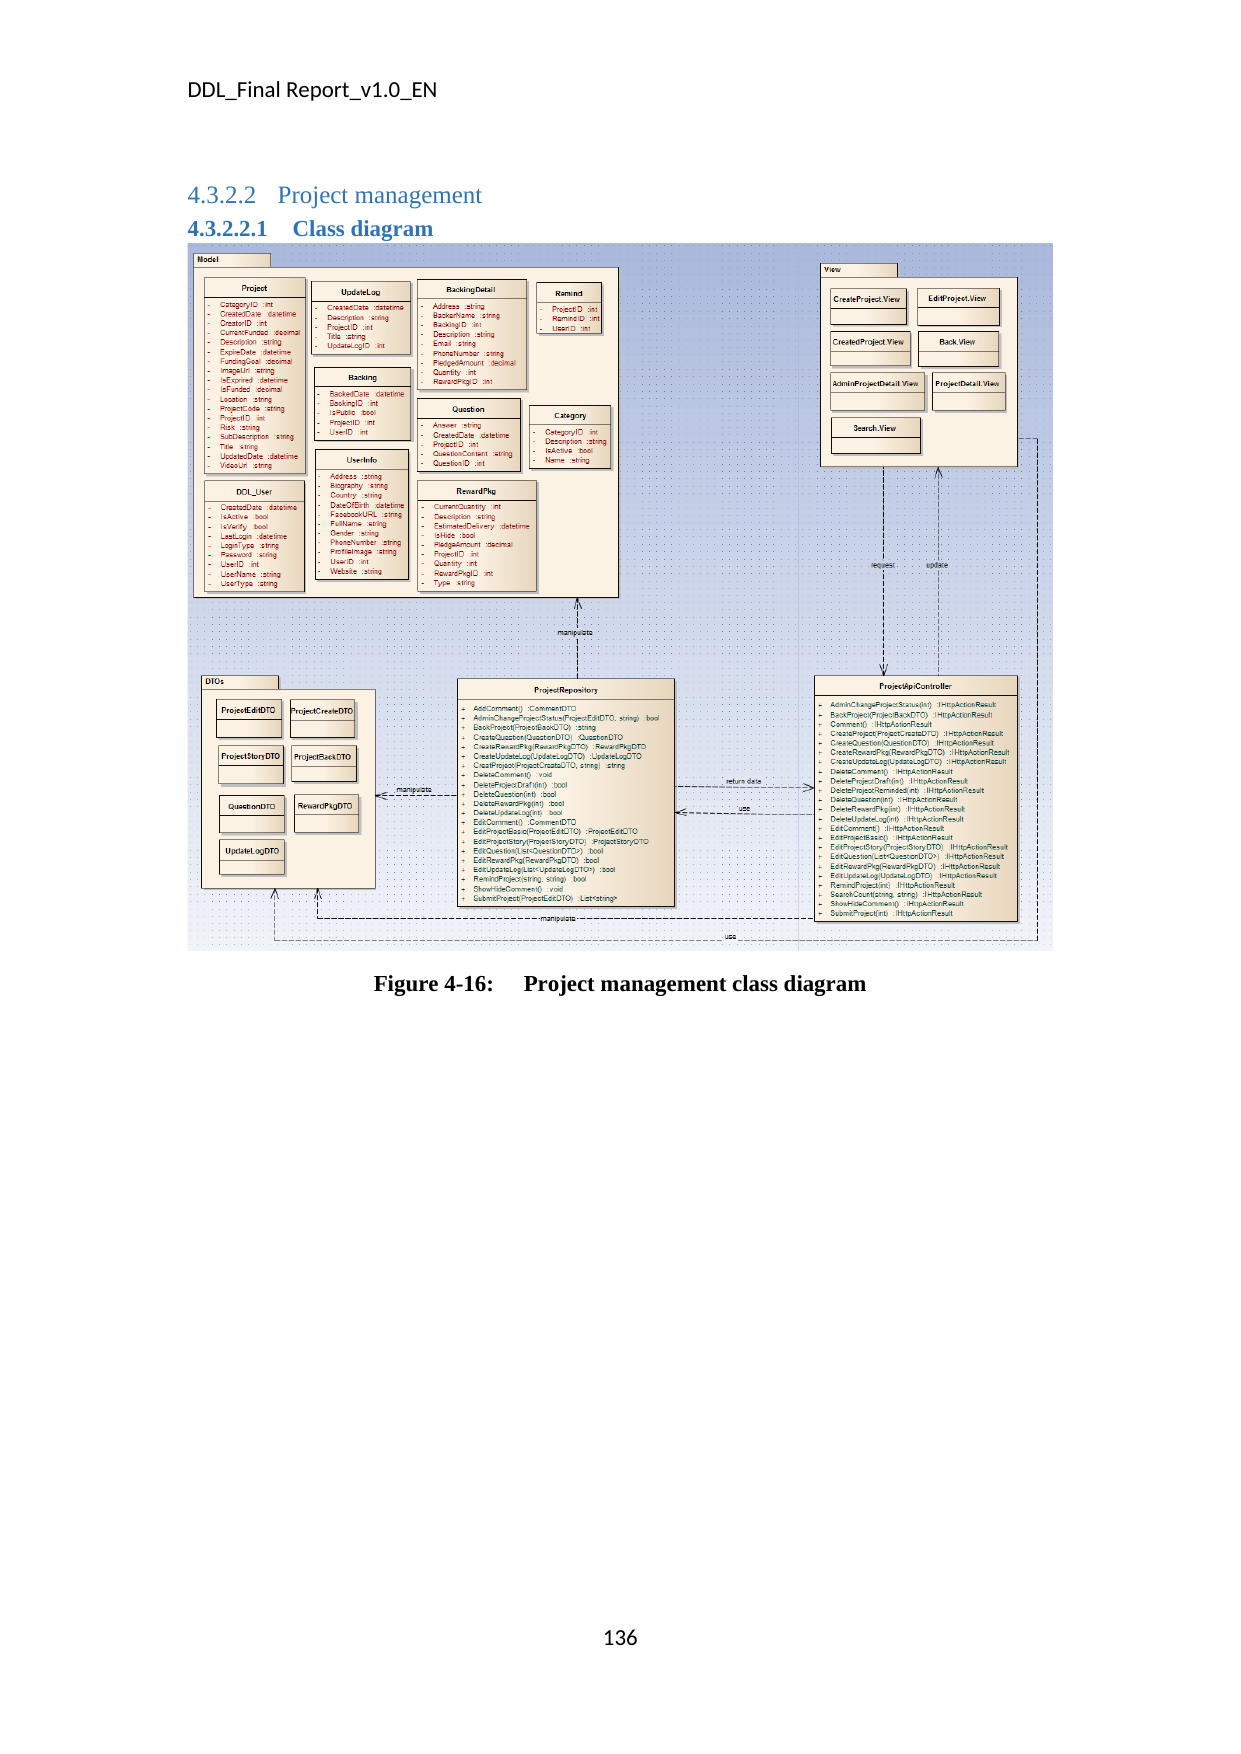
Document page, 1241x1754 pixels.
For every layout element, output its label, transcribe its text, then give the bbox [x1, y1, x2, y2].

picture [187, 243, 1053, 951]
subtitle Project management [187, 180, 1053, 209]
subtitle Class diagram [187, 215, 1053, 242]
text Project management class diagram [187, 969, 1053, 996]
